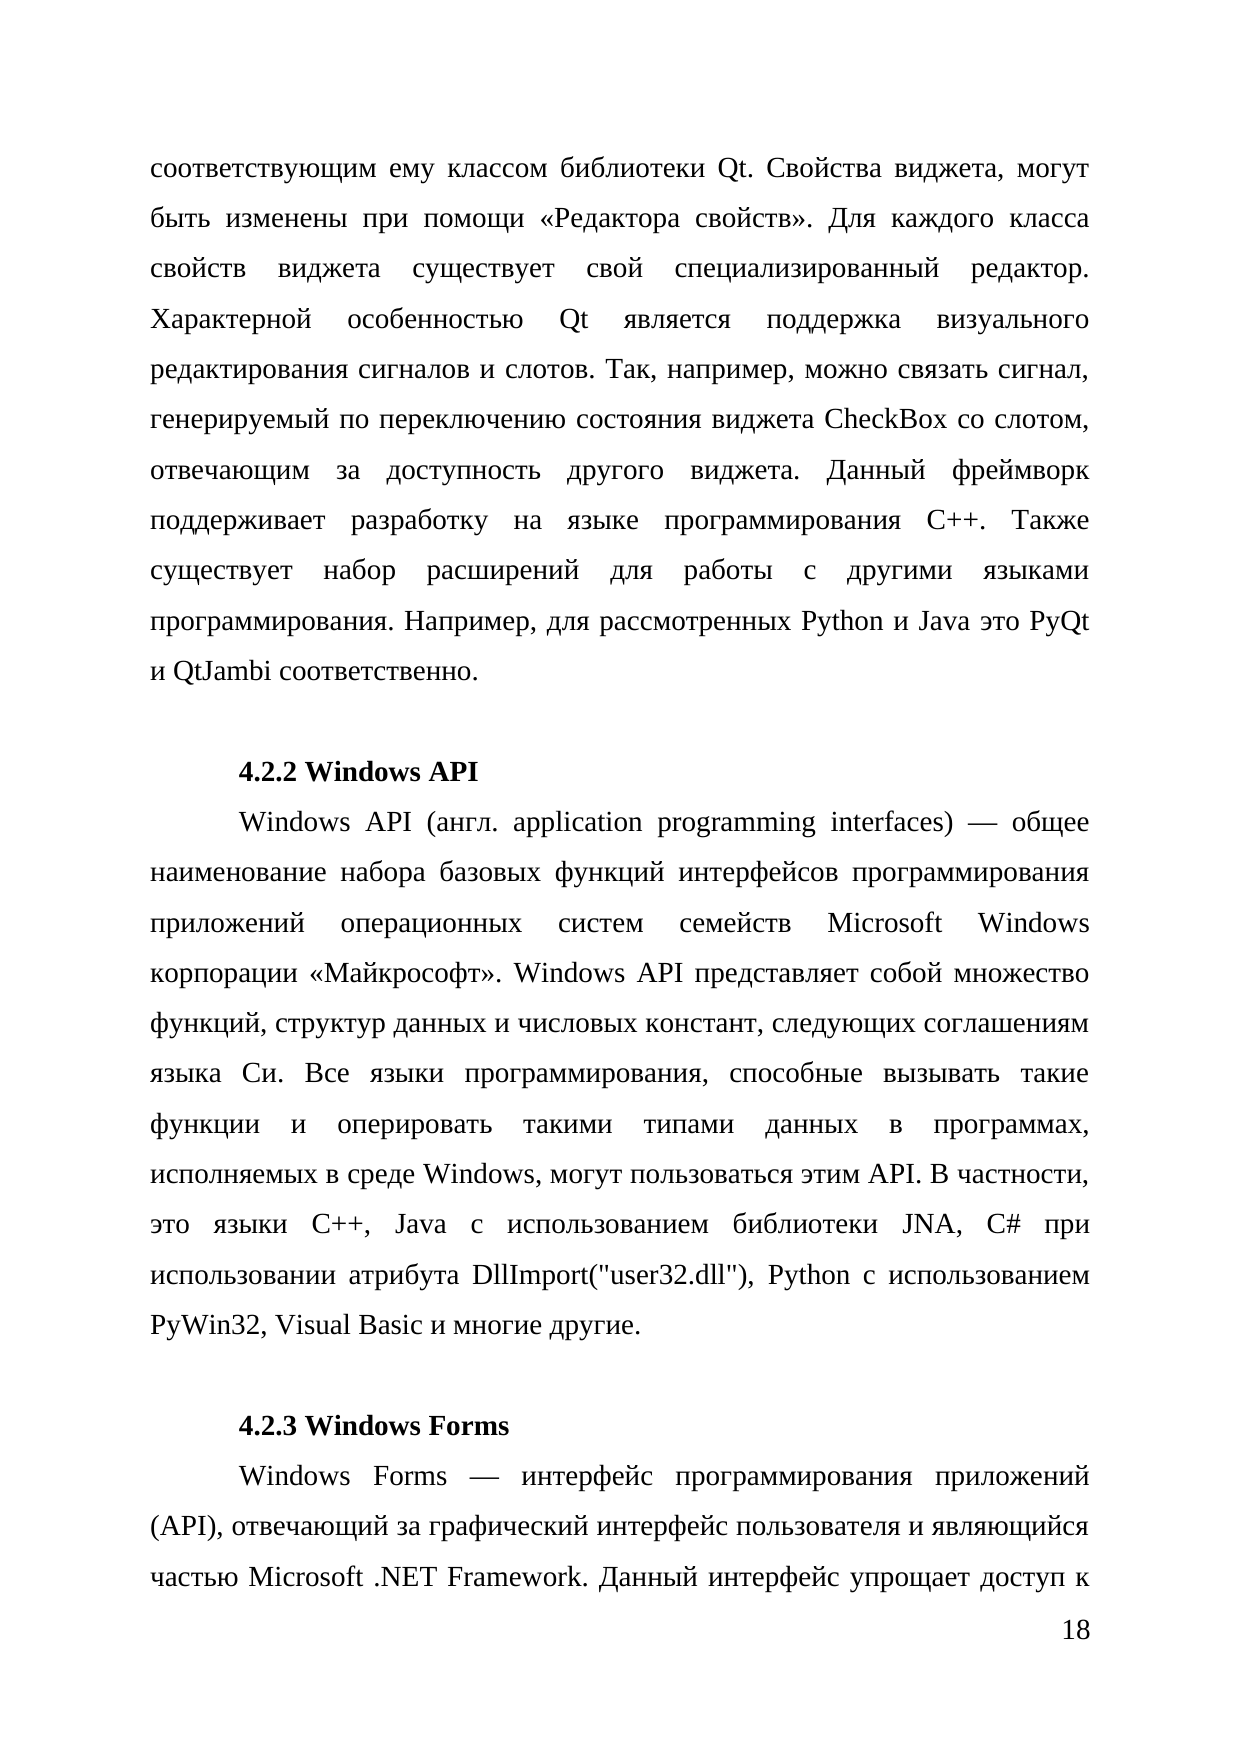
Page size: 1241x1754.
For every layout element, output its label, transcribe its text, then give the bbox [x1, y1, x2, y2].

subtitle 4.2.2 Windows API [150, 754, 1090, 787]
subtitle 4.2.3 Windows Forms [150, 1408, 1090, 1441]
text Windows API (англ. application programming interfaces) — общее наименование набора базовых функций интерфейсов программирования приложений операционных систем семейств Microsoft Windows корпорации «Майкрософт». Windows API представляет собой множество функций, структур данных и числовых констант, следующих соглашениям языка Си. Все языки программирования, способные вызывать такие функции и оперировать такими типами данных в программах, исполняемых в среде Windows, могут пользоваться этим API. В частности, это языки C++, Java с использованием библиотеки JNA, C# при использовании атрибута DllImport("user32.dll"), Python с использованием PyWin32, Visual Basic и многие другие. [150, 804, 1090, 1341]
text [150, 150, 1090, 687]
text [150, 1458, 1090, 1592]
